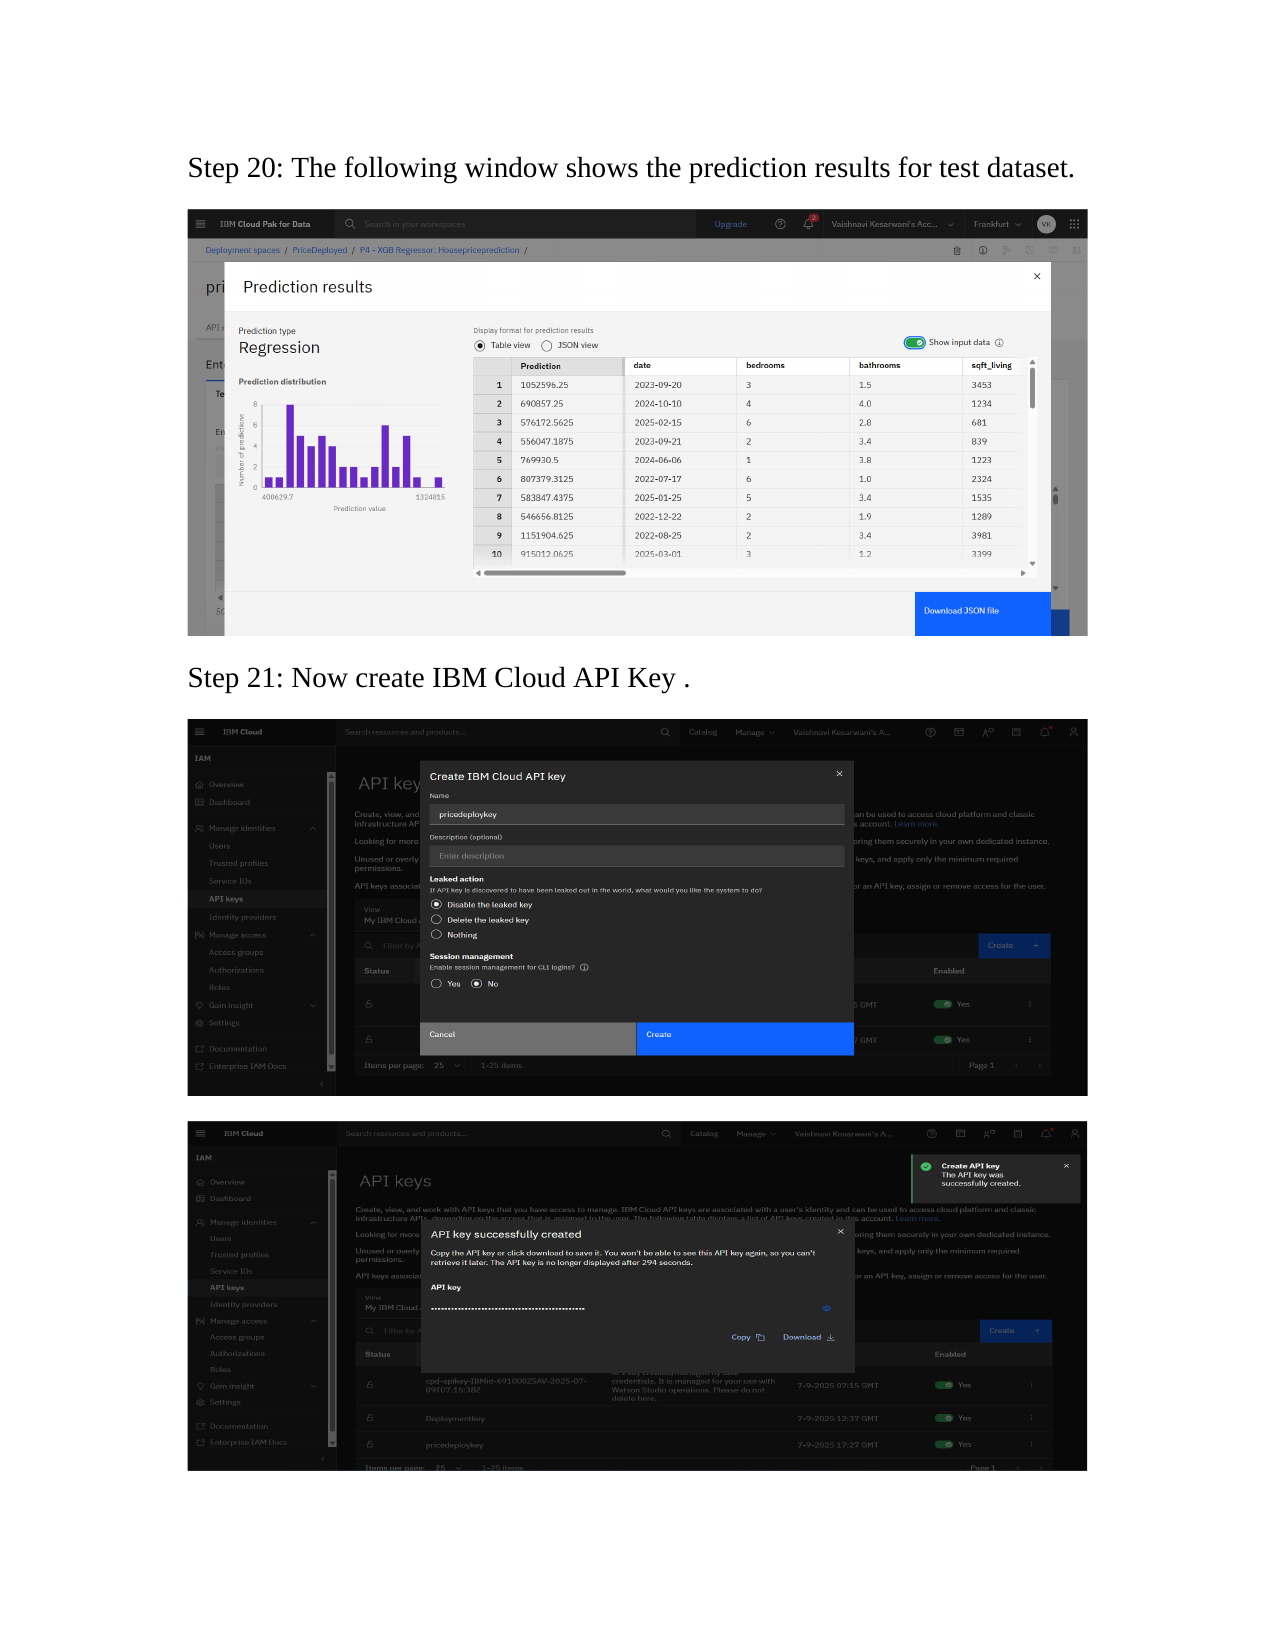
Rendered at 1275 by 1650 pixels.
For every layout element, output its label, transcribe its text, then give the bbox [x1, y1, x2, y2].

picture [187, 1121, 1088, 1471]
text Step 21: Now create IBM Cloud API Key . [187, 660, 1087, 694]
text Step 20: The following window shows the prediction results for test dataset. [187, 150, 1087, 183]
picture [187, 209, 1088, 636]
picture [187, 719, 1088, 1096]
